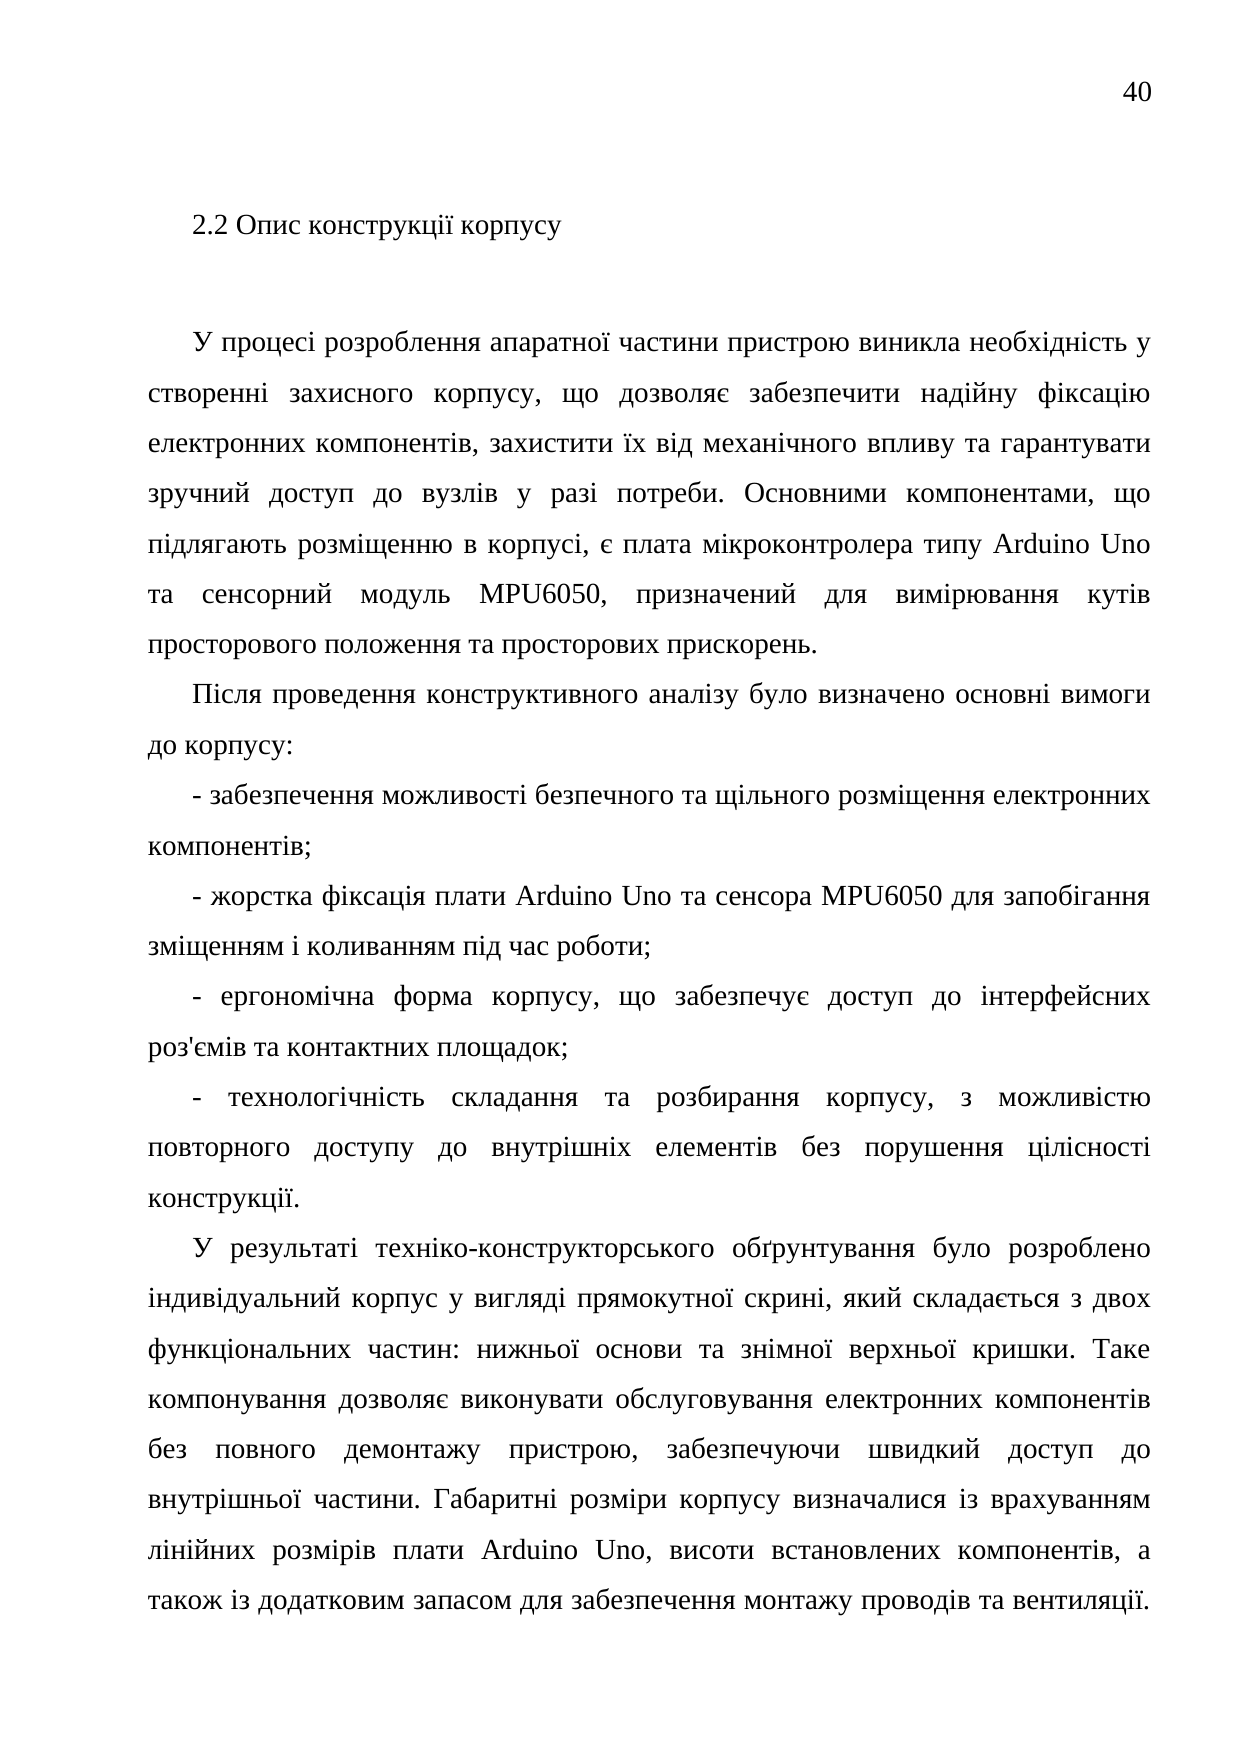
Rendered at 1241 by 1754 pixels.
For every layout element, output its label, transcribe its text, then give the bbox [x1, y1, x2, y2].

text - ергономічна форма корпусу, що забезпечує доступ до інтерфейсних роз'ємів та контактних площадок; [148, 978, 1152, 1062]
text У процесі розроблення апаратної частини пристрою виникла необхідність у створенні захисного корпусу, що дозволяє забезпечити надійну фіксацію електронних компонентів, захистити їх від механічного впливу та гарантувати зручний доступ до вузлів у разі потреби. Основними компонентами, що підлягають розміщенню в корпусі, є плата мікроконтролера типу Arduino Uno та сенсорний модуль MPU6050, призначений для вимірювання кутів просторового положення та просторових прискорень. [148, 324, 1152, 660]
text - технологічність складання та розбирання корпусу, з можливістю повторного доступу до внутрішніх елементів без порушення цілісності конструкції. [148, 1079, 1152, 1213]
text 2.2 Опис конструкції корпусу [148, 207, 1152, 241]
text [148, 1230, 1152, 1616]
text - жорстка фіксація плати Arduino Uno та сенсора MPU6050 для запобігання зміщенням і коливанням під час роботи; [148, 878, 1152, 962]
text Після проведення конструктивного аналізу було визначено основні вимоги до корпусу: [148, 677, 1152, 761]
text - забезпечення можливості безпечного та щільного розміщення електронних компонентів; [148, 777, 1152, 861]
